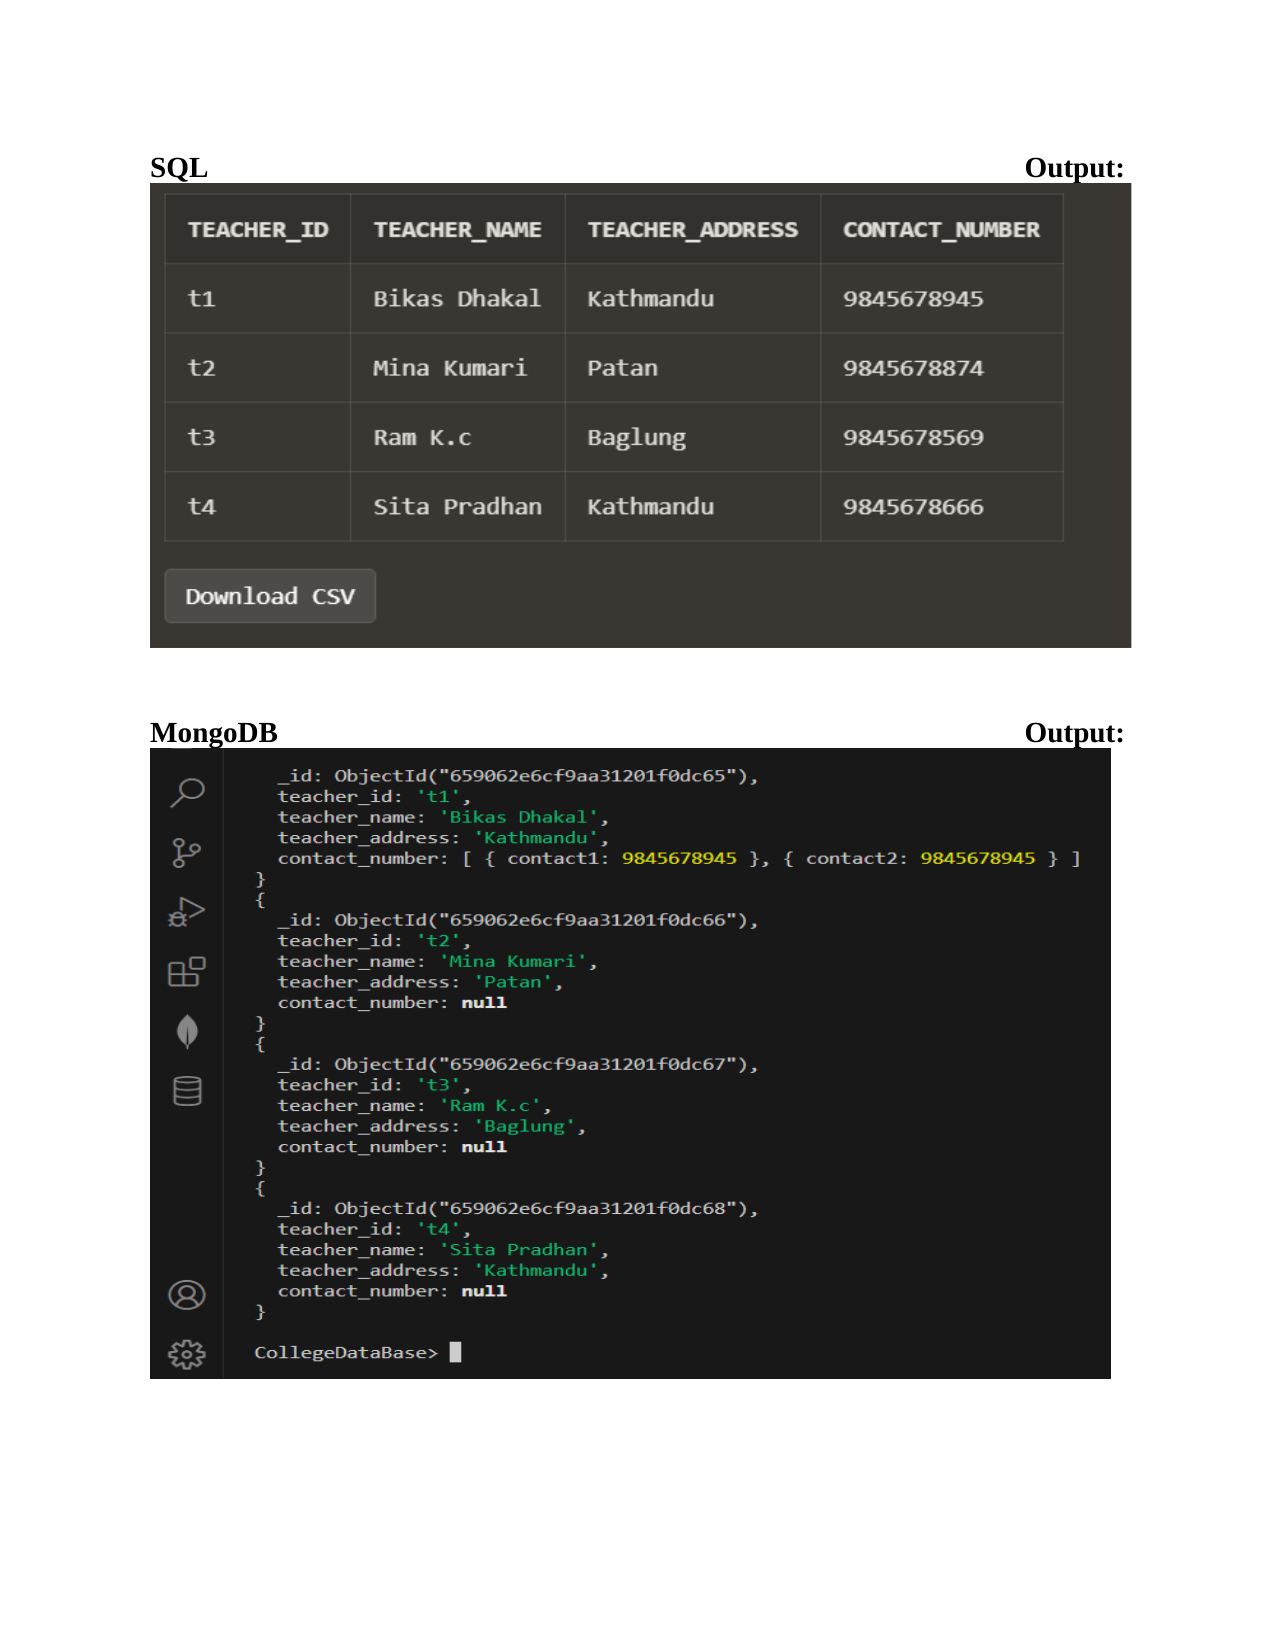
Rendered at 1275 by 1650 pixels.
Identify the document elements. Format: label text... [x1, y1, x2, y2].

picture [150, 748, 1111, 1379]
picture [150, 183, 1132, 648]
text SQL Output: [150, 150, 1125, 183]
